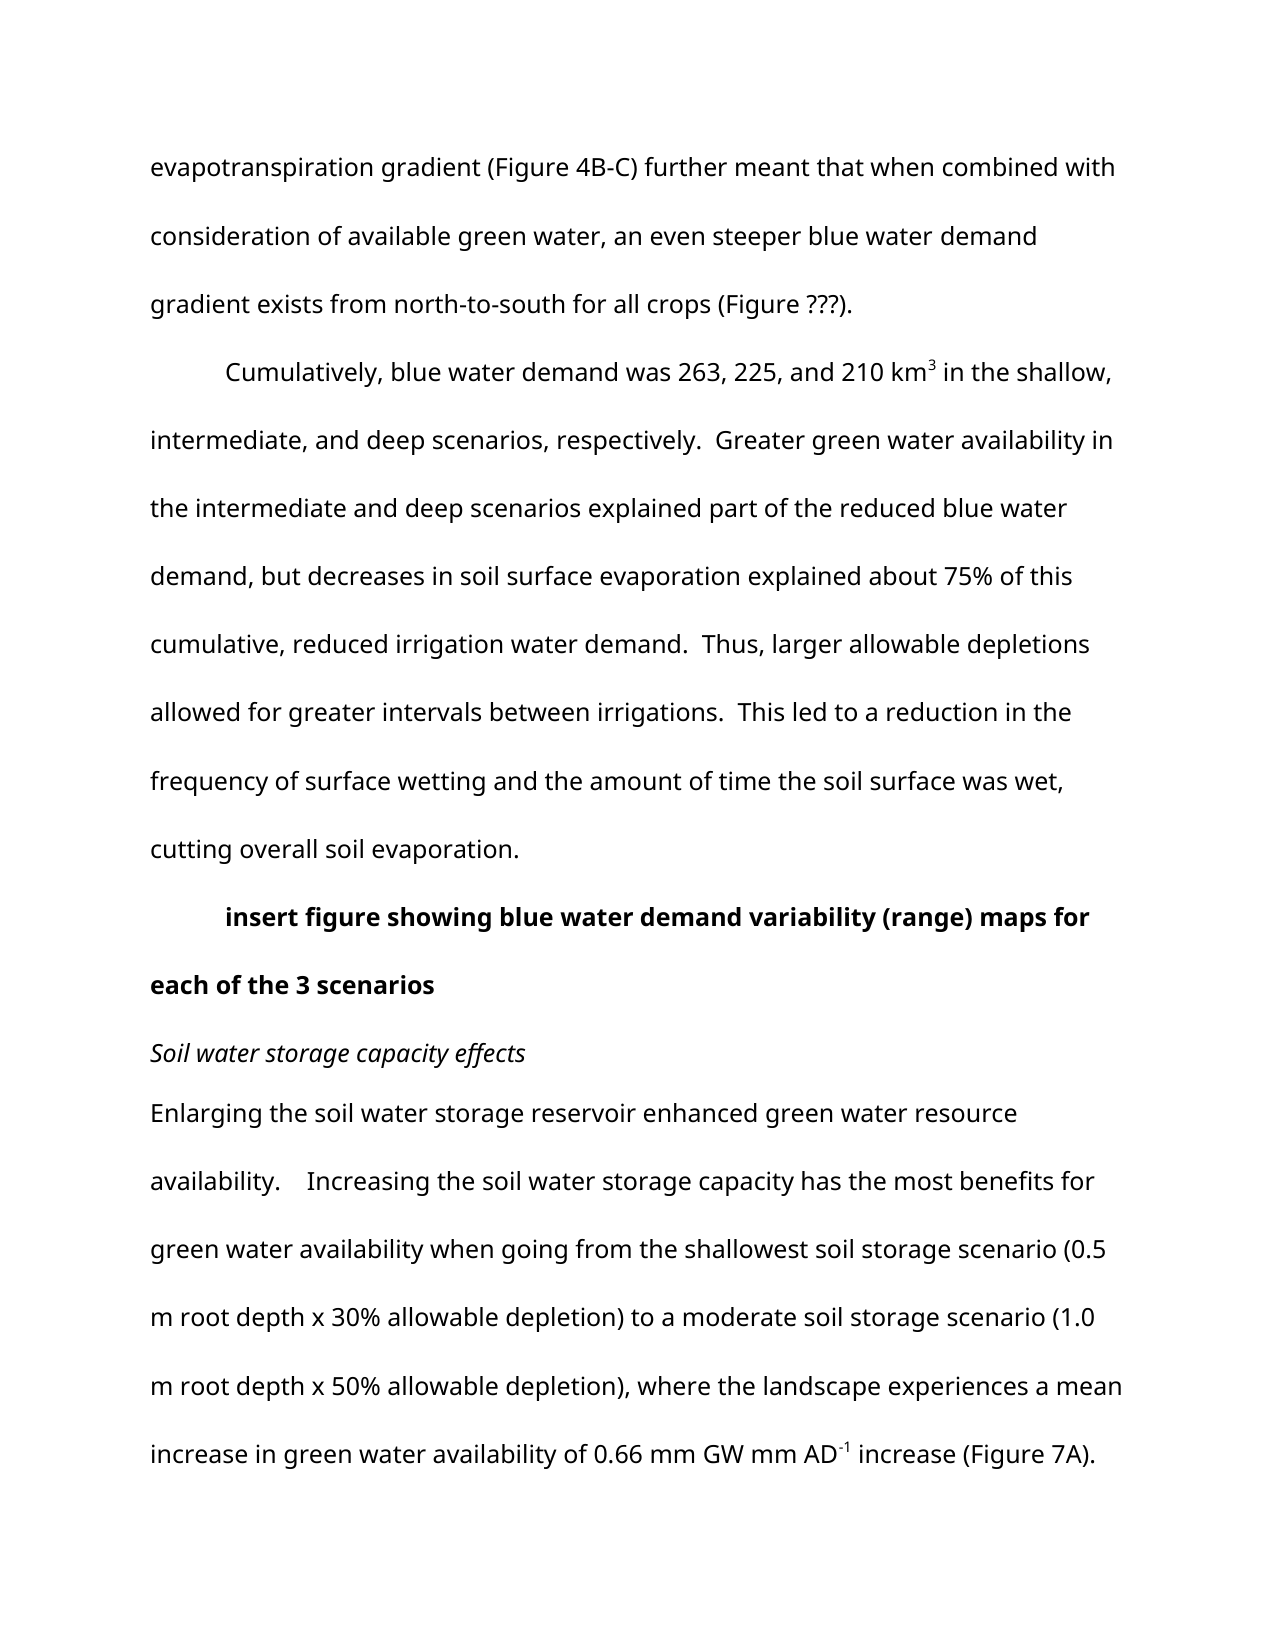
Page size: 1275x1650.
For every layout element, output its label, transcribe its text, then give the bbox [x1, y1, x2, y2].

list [150, 150, 1125, 320]
text insert figure showing blue water demand variability (range) maps for each of the 3 scenarios [150, 899, 1125, 1002]
text Soil water storage capacity effects [150, 1036, 1125, 1070]
list Cumulatively, blue water demand was 263, 225, and 210 km3 in the shallow, intermediate, and deep scenarios, respectively. Greater green water availability in the intermediate and deep scenarios explained part of the reduced blue water demand, but decreases in soil surface evaporation explained about 75% of this cumulative, reduced irrigation water demand. Thus, larger allowable depletions allowed for greater intervals between irrigations. This led to a reduction in the frequency of surface wetting and the amount of time the soil surface was wet, cutting overall soil evaporation. [150, 354, 1125, 865]
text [150, 1096, 1125, 1470]
